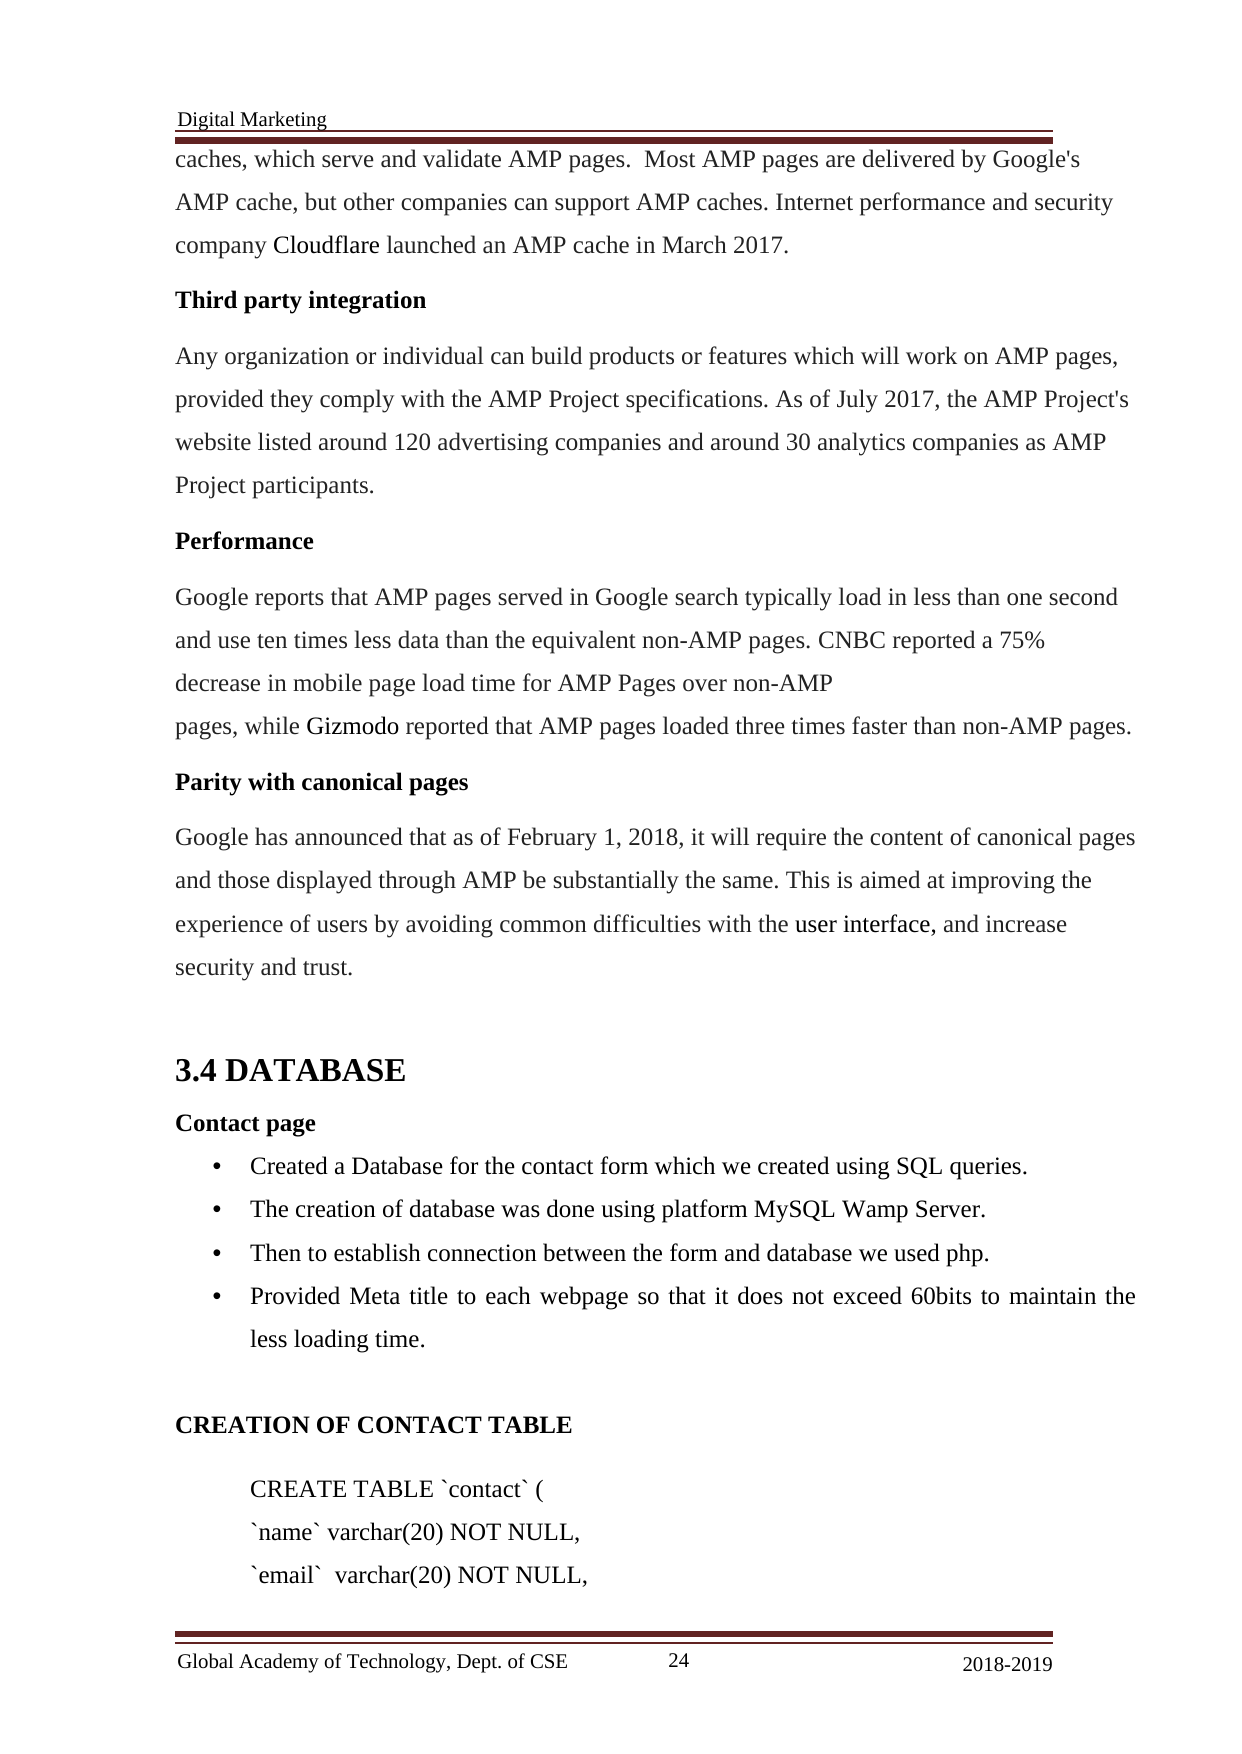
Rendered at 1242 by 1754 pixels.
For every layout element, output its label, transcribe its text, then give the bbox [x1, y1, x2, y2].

list `email` varchar(20) NOT NULL, [250, 1561, 1137, 1589]
text CREATION OF CONTACT TABLE [175, 1410, 1137, 1439]
text Any organization or individual can build products or features which will work on AMP pages, provided they comply with the AMP Project specifications. As of July 2017, the AMP Project's website listed around 120 advertising companies and around 30 analytics companies as AMP Project participants. [175, 341, 1137, 499]
subtitle Performance [175, 526, 1137, 555]
text Google reports that AMP pages served in Google search typically load in less than one second and use ten times less data than the equivalent non-AMP pages. CNBC reported a 75% decrease in mobile page load time for AMP Pages over non-AMP pages, while Gizmodo reported that AMP pages loaded three times faster than non-AMP pages. [175, 582, 1137, 740]
subtitle Third party integration [175, 286, 1137, 314]
text Google has announced that as of February 1, 2018, it will require the content of canonical pages and those displayed through AMP be substantially the same. This is aimed at improving the experience of users by avoiding common difficulties with the user interface, and increase security and trust. [175, 822, 1137, 981]
list Provided Meta title to each webpage so that it does not exceed 60bits to maintain the less loading time. [212, 1281, 1137, 1353]
list CREATE TABLE `contact` ( [250, 1474, 1137, 1503]
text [175, 144, 1137, 259]
list The creation of database was done using platform MySQL Wamp Server. [212, 1194, 1137, 1223]
list Then to establish connection between the form and database we used php. [212, 1238, 1137, 1267]
text Contact page [175, 1108, 1137, 1137]
list Created a Database for the contact form which we created using SQL queries. [212, 1151, 1137, 1180]
list `name` varchar(20) NOT NULL, [250, 1517, 1137, 1546]
text 3.4 DATABASE [175, 1051, 1137, 1089]
subtitle Parity with canonical pages [175, 767, 1137, 796]
